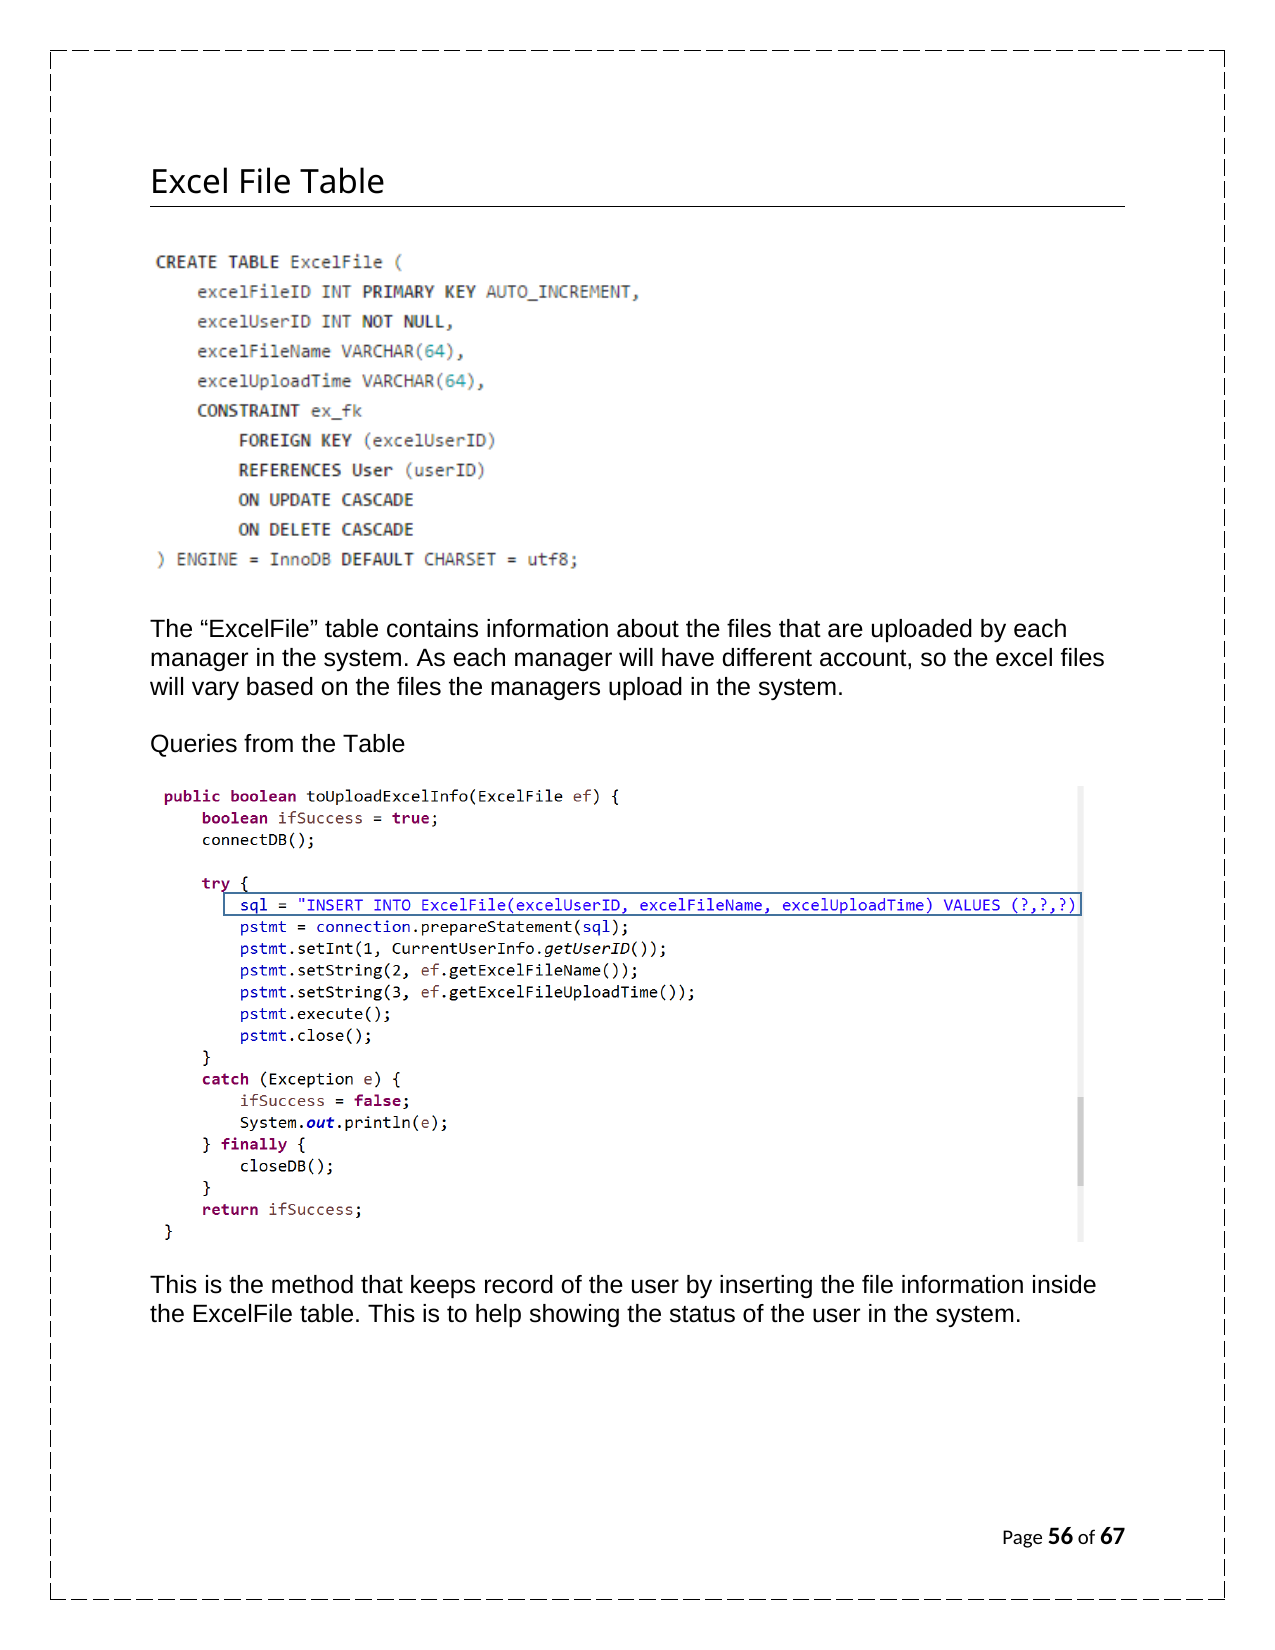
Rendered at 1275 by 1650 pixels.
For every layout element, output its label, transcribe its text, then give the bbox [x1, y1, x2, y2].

picture [150, 248, 643, 586]
subtitle Excel File Table [150, 158, 1125, 206]
picture [150, 786, 1084, 1242]
text Queries from the Table [150, 729, 1125, 758]
text This is the method that keeps record of the user by inserting the file information inside the ExcelFile table. This is to help showing the status of the user in the system. [150, 1270, 1125, 1328]
text The “ExcelFile” table contains information about the files that are uploaded by each manager in the system. As each manager will have different account, so the excel files will vary based on the files the managers upload in the system. [150, 614, 1125, 701]
